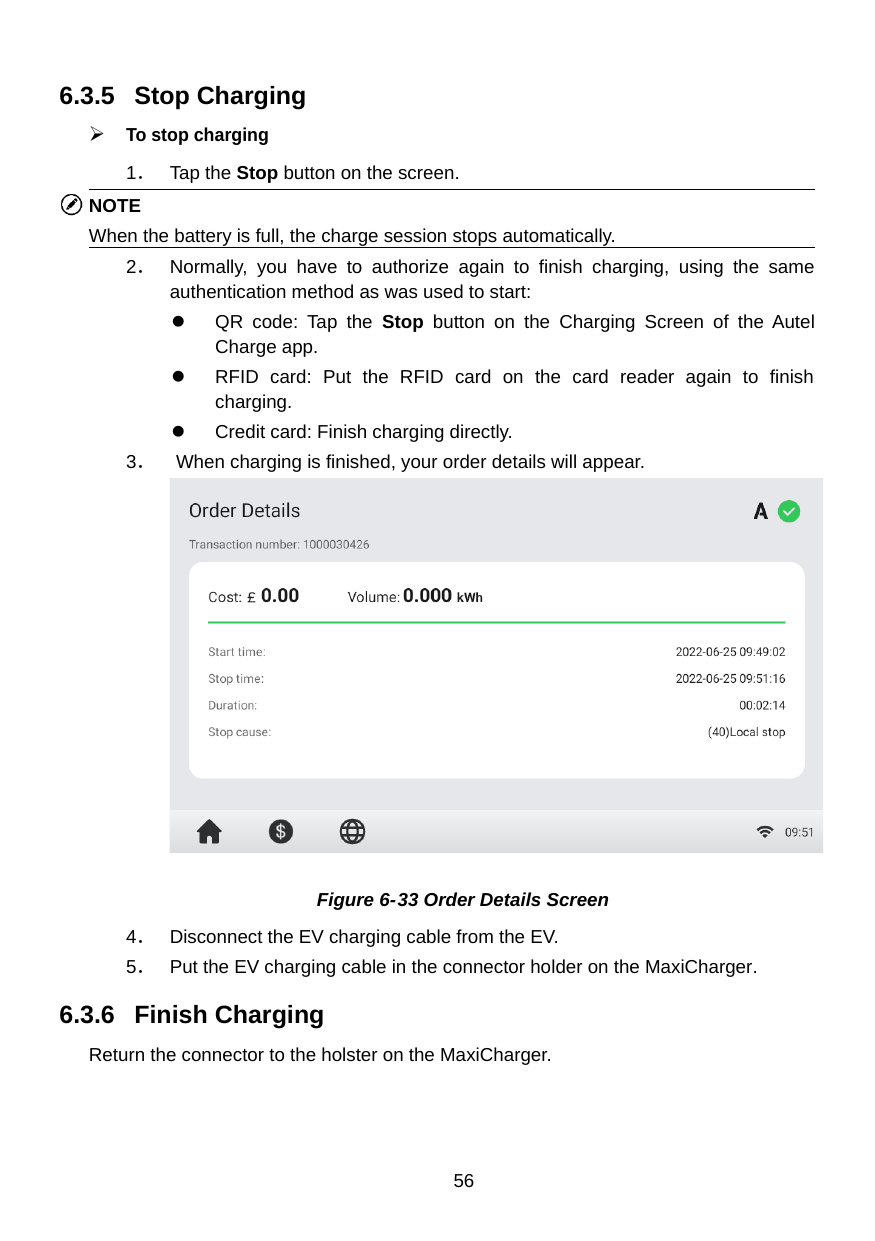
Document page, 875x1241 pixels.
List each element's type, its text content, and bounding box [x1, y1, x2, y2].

text When the battery is full, the charge session stops automatically. [89, 222, 815, 247]
list Normally, you have to authorize again to finish charging, using the same authentication method as was used to start: [126, 253, 815, 303]
subtitle Stop Charging [59, 84, 815, 109]
text To stop charging [89, 122, 815, 147]
picture [169, 478, 824, 853]
picture [59, 192, 83, 216]
list Credit card: Finish charging directly. [171, 418, 815, 443]
list Tap the Stop button on the screen. [126, 159, 815, 184]
list QR code: Tap the Stop button on the Charging Screen of the Autel Charge app. [171, 308, 815, 358]
text NOTE [89, 190, 815, 217]
list Put the EV charging cable in the connector holder on the MaxiCharger. [126, 954, 815, 979]
text Figure 6-6 Order Details Screen [112, 886, 815, 911]
text Return the connector to the holster on the MaxiCharger. [89, 1041, 815, 1066]
list When charging is finished, your order details will appear. [126, 448, 815, 473]
list Disconnect the EV charging cable from the EV. [126, 924, 815, 949]
list RFID card: Put the RFID card on the card reader again to finish charging. [171, 363, 815, 413]
subtitle Finish Charging [59, 1004, 815, 1029]
